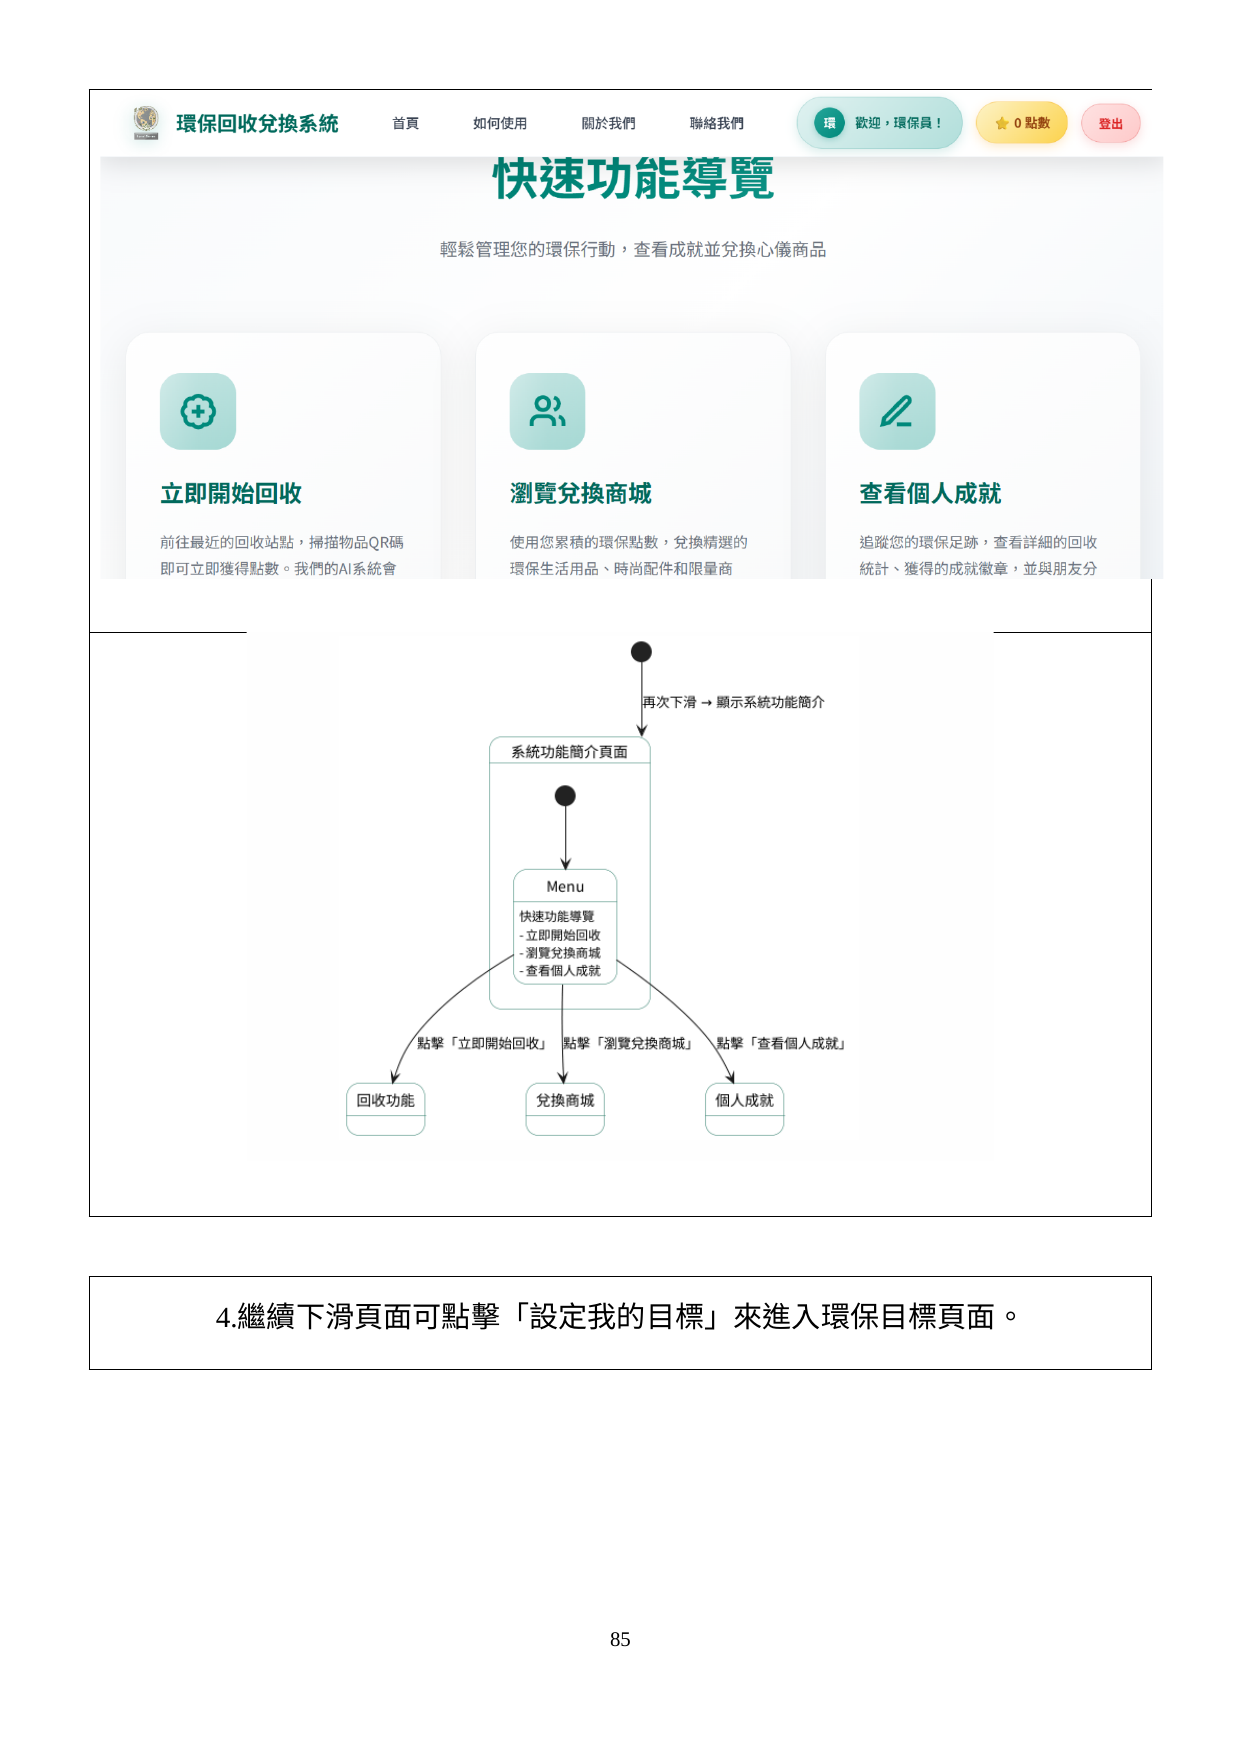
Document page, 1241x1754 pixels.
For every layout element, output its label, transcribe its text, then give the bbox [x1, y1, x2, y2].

picture [246, 632, 994, 1161]
table_cell [90, 633, 1151, 1216]
table_cell [90, 90, 1151, 632]
picture [100, 90, 1164, 579]
table_header 4.繼續下滑頁面可點擊「設定我的目標」來進入環保目標頁面。 [90, 1277, 1151, 1369]
